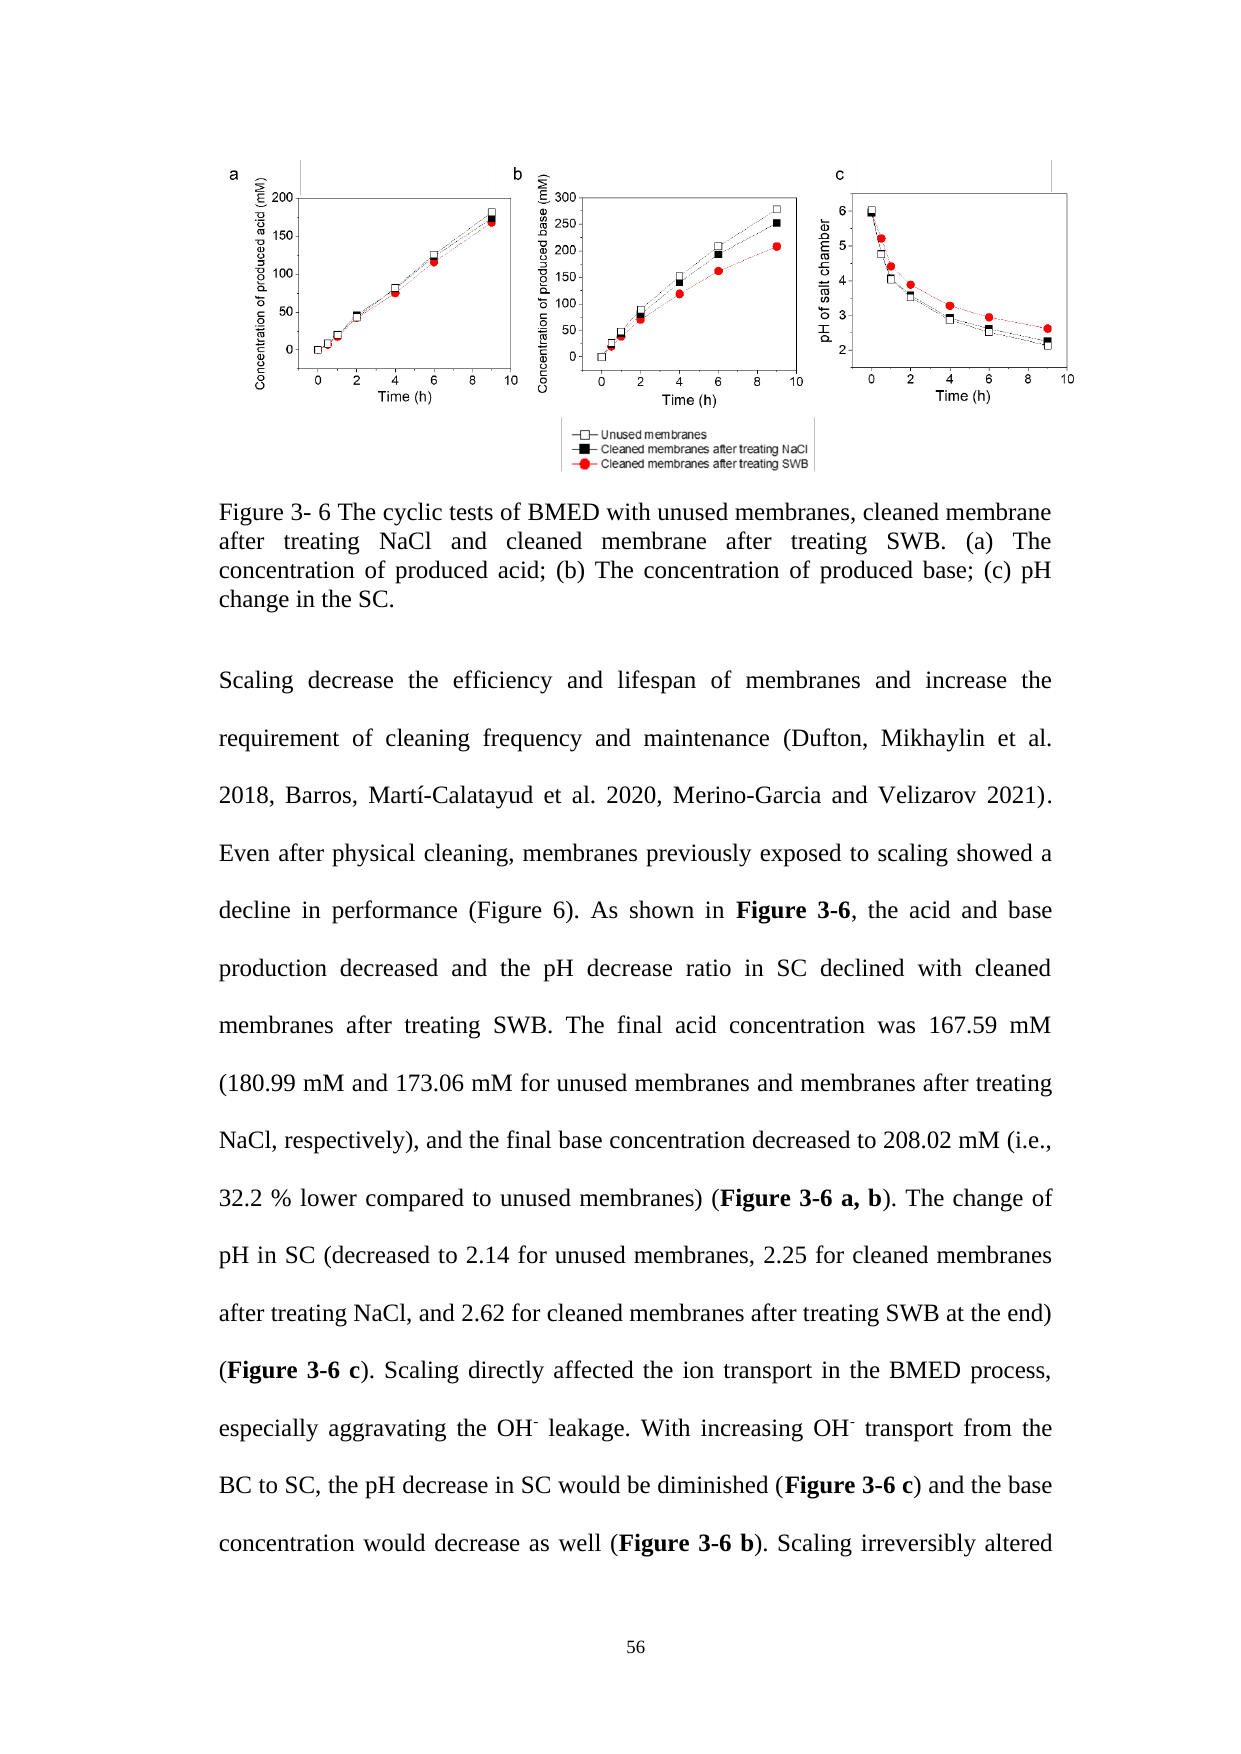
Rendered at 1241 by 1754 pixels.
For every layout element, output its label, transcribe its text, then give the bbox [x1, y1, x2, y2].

text Figure 3- 6 The cyclic tests of BMED with unused membranes, cleaned membrane after treating NaCl and cleaned membrane after treating SWB. (a) The concentration of produced acid; (b) The concentration of produced base; (c) pH change in the SC. [218, 497, 1053, 612]
picture [218, 150, 1088, 471]
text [218, 665, 1053, 1556]
